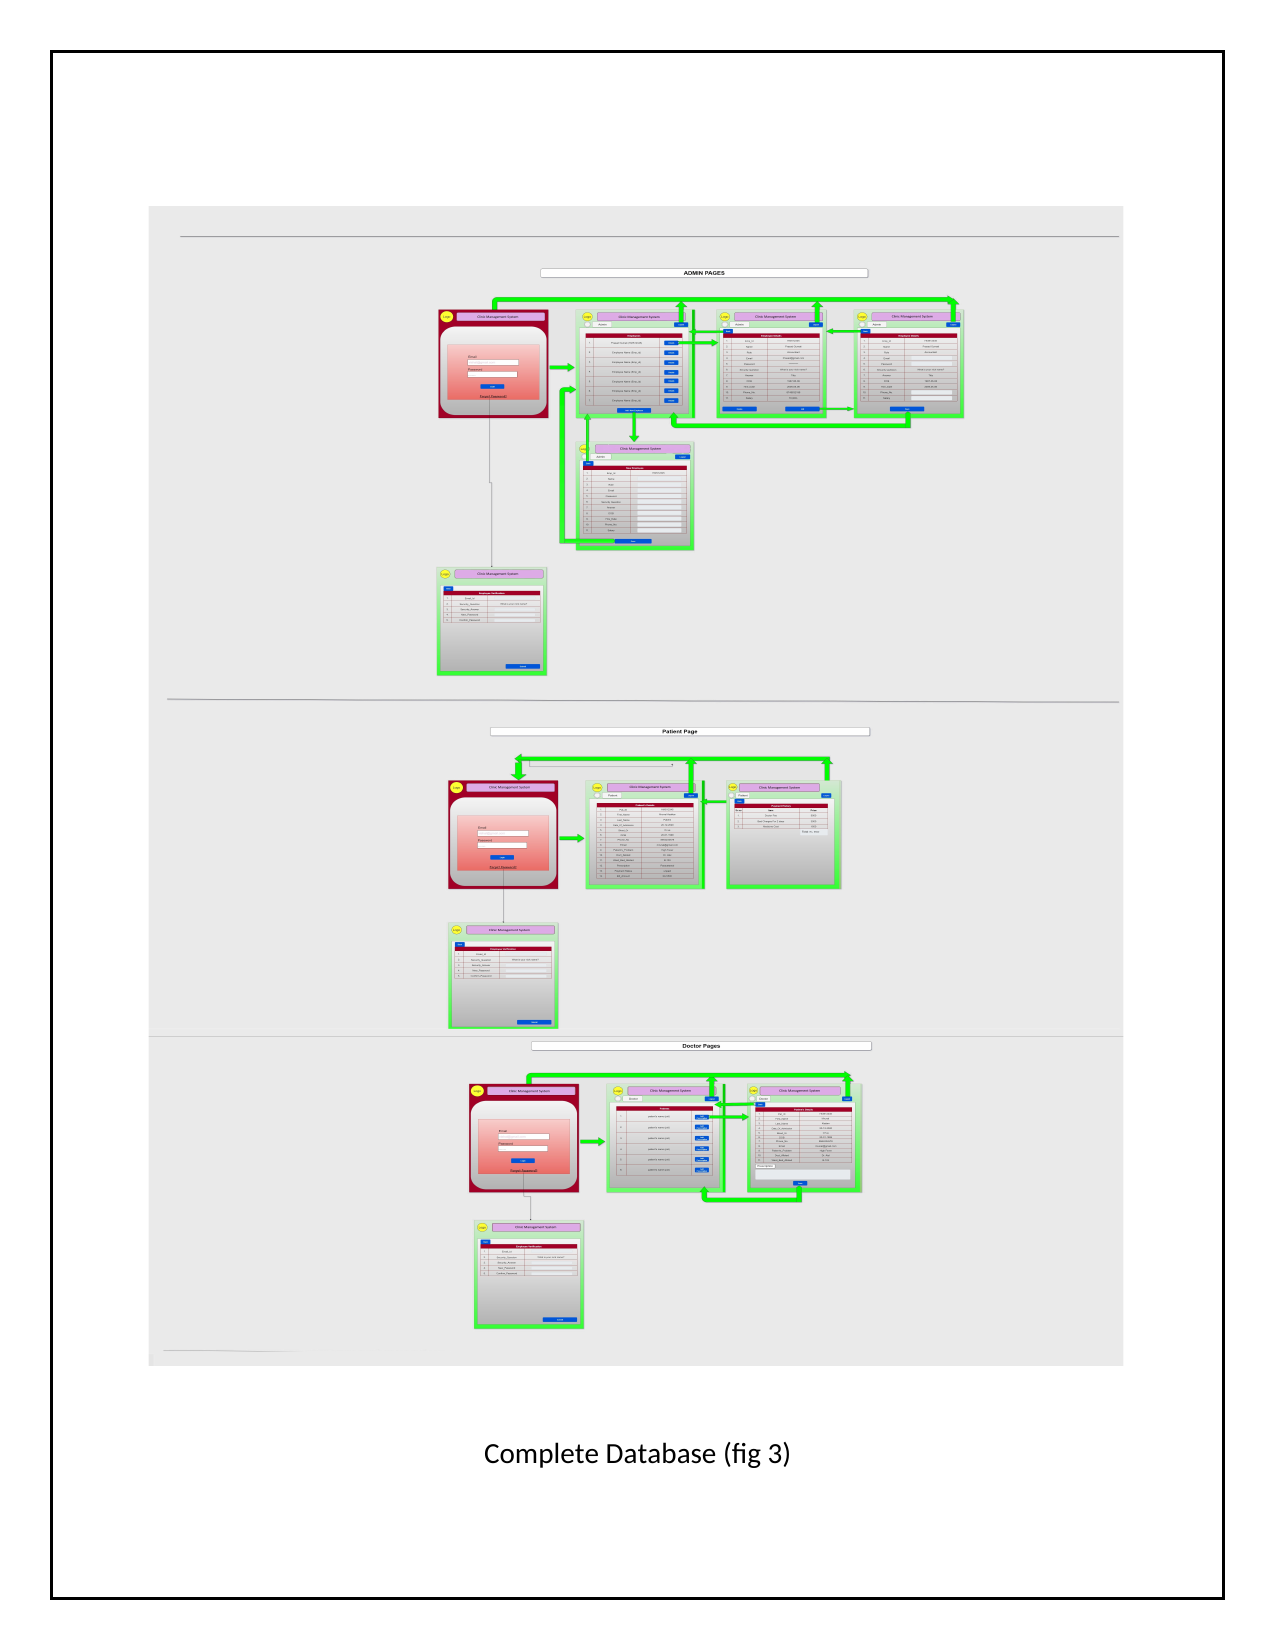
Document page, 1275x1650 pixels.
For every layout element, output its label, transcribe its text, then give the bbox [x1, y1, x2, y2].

text Complete Database (fig 3) [150, 1435, 1125, 1471]
picture [148, 206, 1124, 1366]
